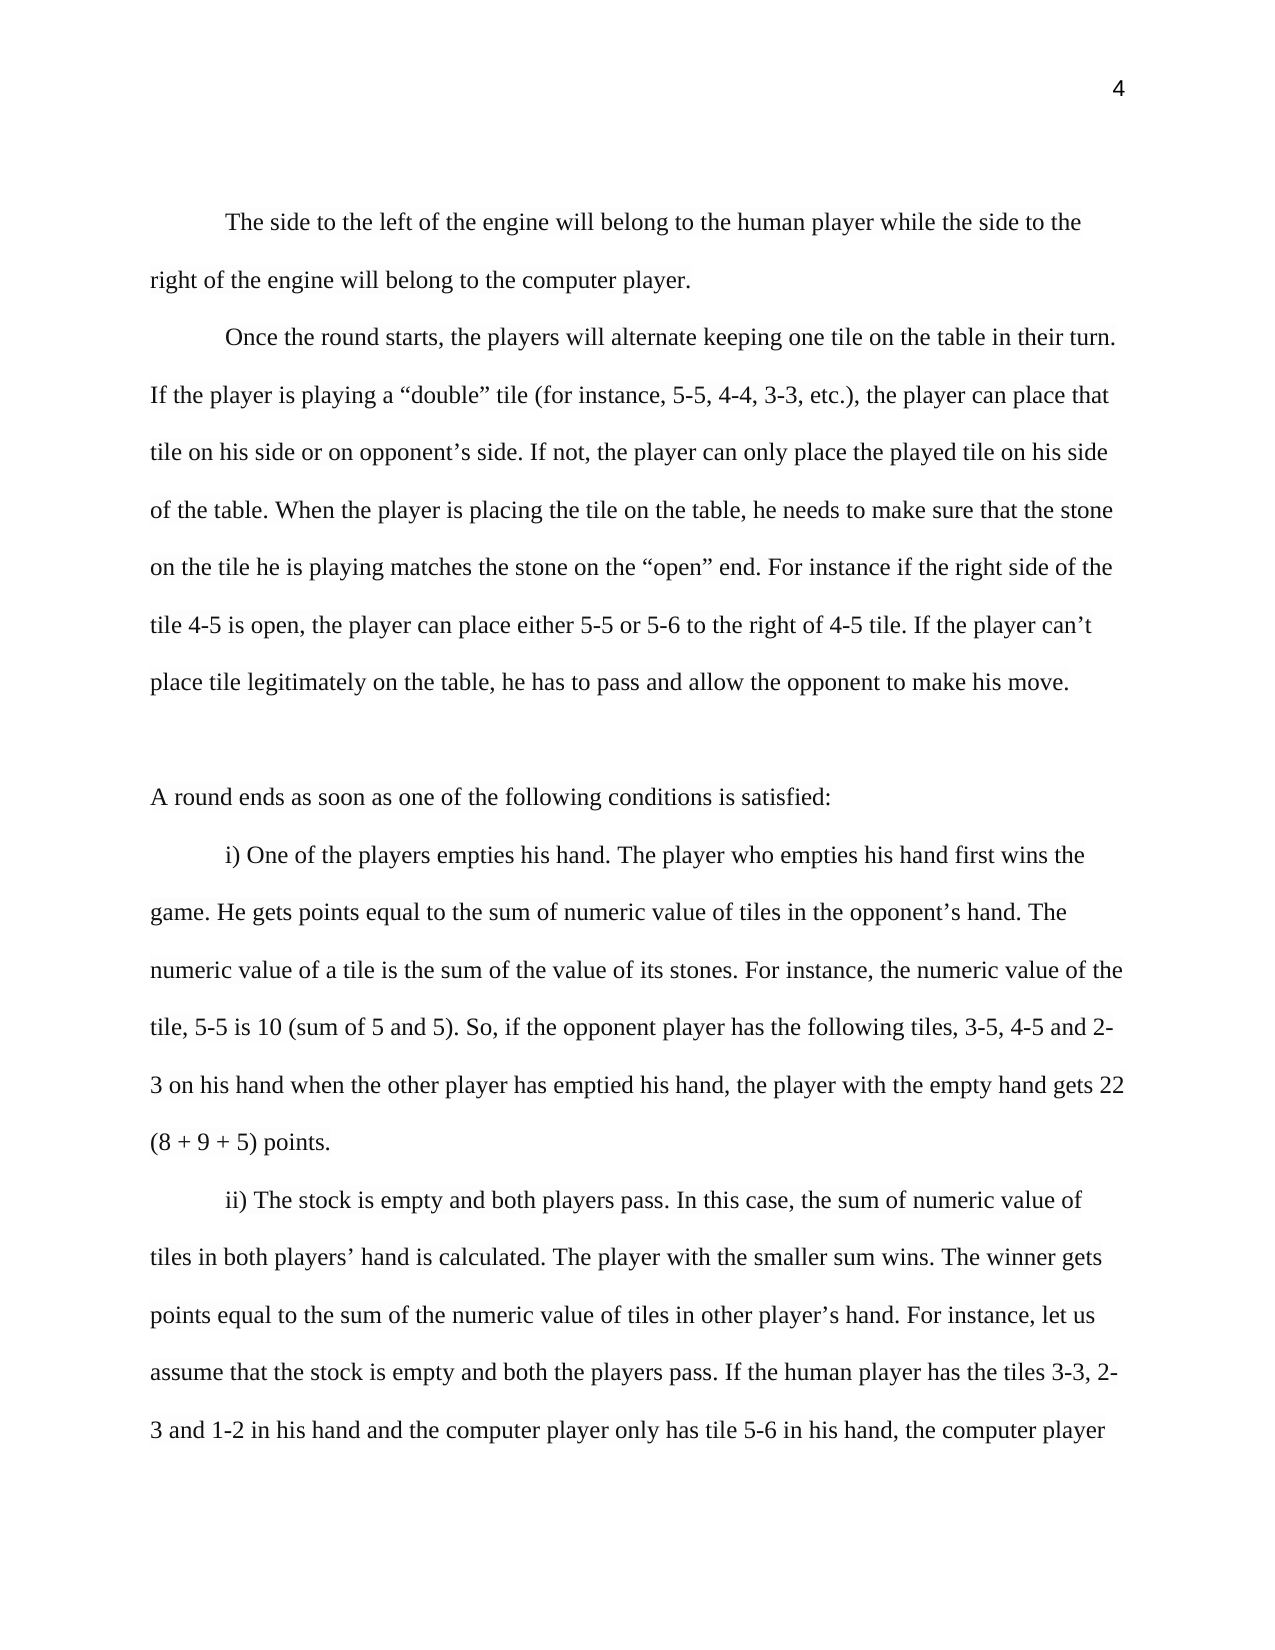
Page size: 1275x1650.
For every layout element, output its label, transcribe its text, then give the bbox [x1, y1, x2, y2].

text Once the round starts, the players will alternate keeping one tile on the table in their turn. If the player is playing a “double” tile (for instance, 5-5, 4-4, 3-3, etc.), the player can place that tile on his side or on opponent’s side. If not, the player can only place the played tile on his side of the table. When the player is placing the tile on the table, he needs to make sure that the stone on the tile he is playing matches the stone on the “open” end. For instance if the right side of the tile 4-5 is open, the player can place either 5-5 or 5-6 to the right of 4-5 tile. If the player can’t place tile legitimately on the table, he has to pass and allow the opponent to make his move. [150, 322, 1125, 696]
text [150, 1185, 1125, 1444]
text The side to the left of the engine will belong to the human player while the side to the right of the engine will belong to the computer player. [150, 207, 1125, 294]
text i) One of the players empties his hand. The player who empties his hand first wins the game. He gets points equal to the sum of numeric value of tiles in the opponent’s hand. The numeric value of a tile is the sum of the value of its stones. For instance, the numeric value of the tile, 5-5 is 10 (sum of 5 and 5). So, if the opponent player has the following tiles, 3-5, 4-5 and 2-3 on his hand when the other player has emptied his hand, the player with the empty hand gets 22 (8 + 9 + 5) points. [150, 1099, 1125, 1156]
text A round ends as soon as one of the following conditions is satisfied: [150, 782, 1125, 811]
text i) One of the players empties his hand. The player who empties his hand first wins the game. He gets points equal to the sum of numeric value of tiles in the opponent’s hand. The numeric value of a tile is the sum of the value of its stones. For instance, the numeric value of the tile, 5-5 is 10 (sum of 5 and 5). So, if the opponent player has the following tiles, 3-5, 4-5 and 2-3 on his hand when the other player has emptied his hand, the player with the empty hand gets 22 (8 + 9 + 5) points. [150, 840, 1125, 1070]
